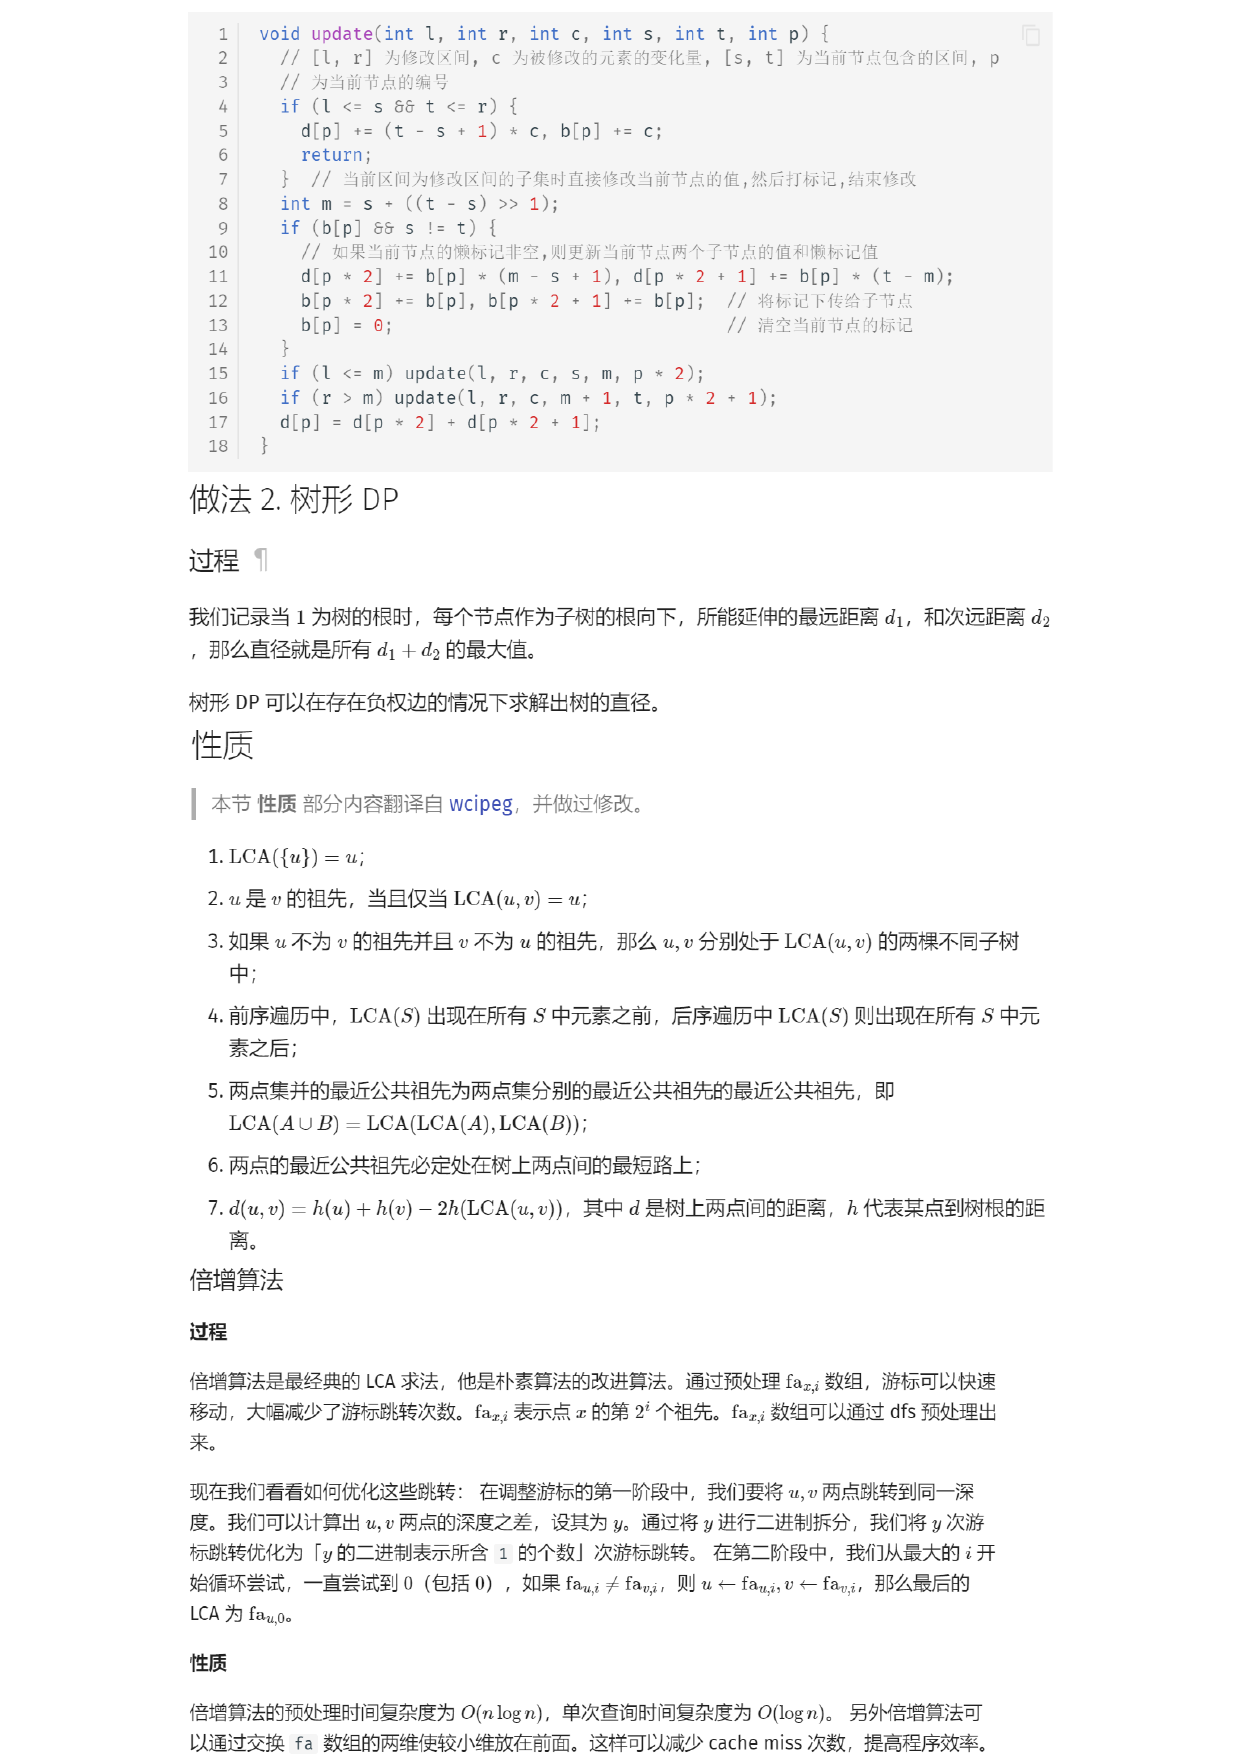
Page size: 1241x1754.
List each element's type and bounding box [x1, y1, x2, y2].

picture [187, 723, 1052, 1754]
picture [188, 12, 1053, 472]
picture [188, 476, 1053, 717]
